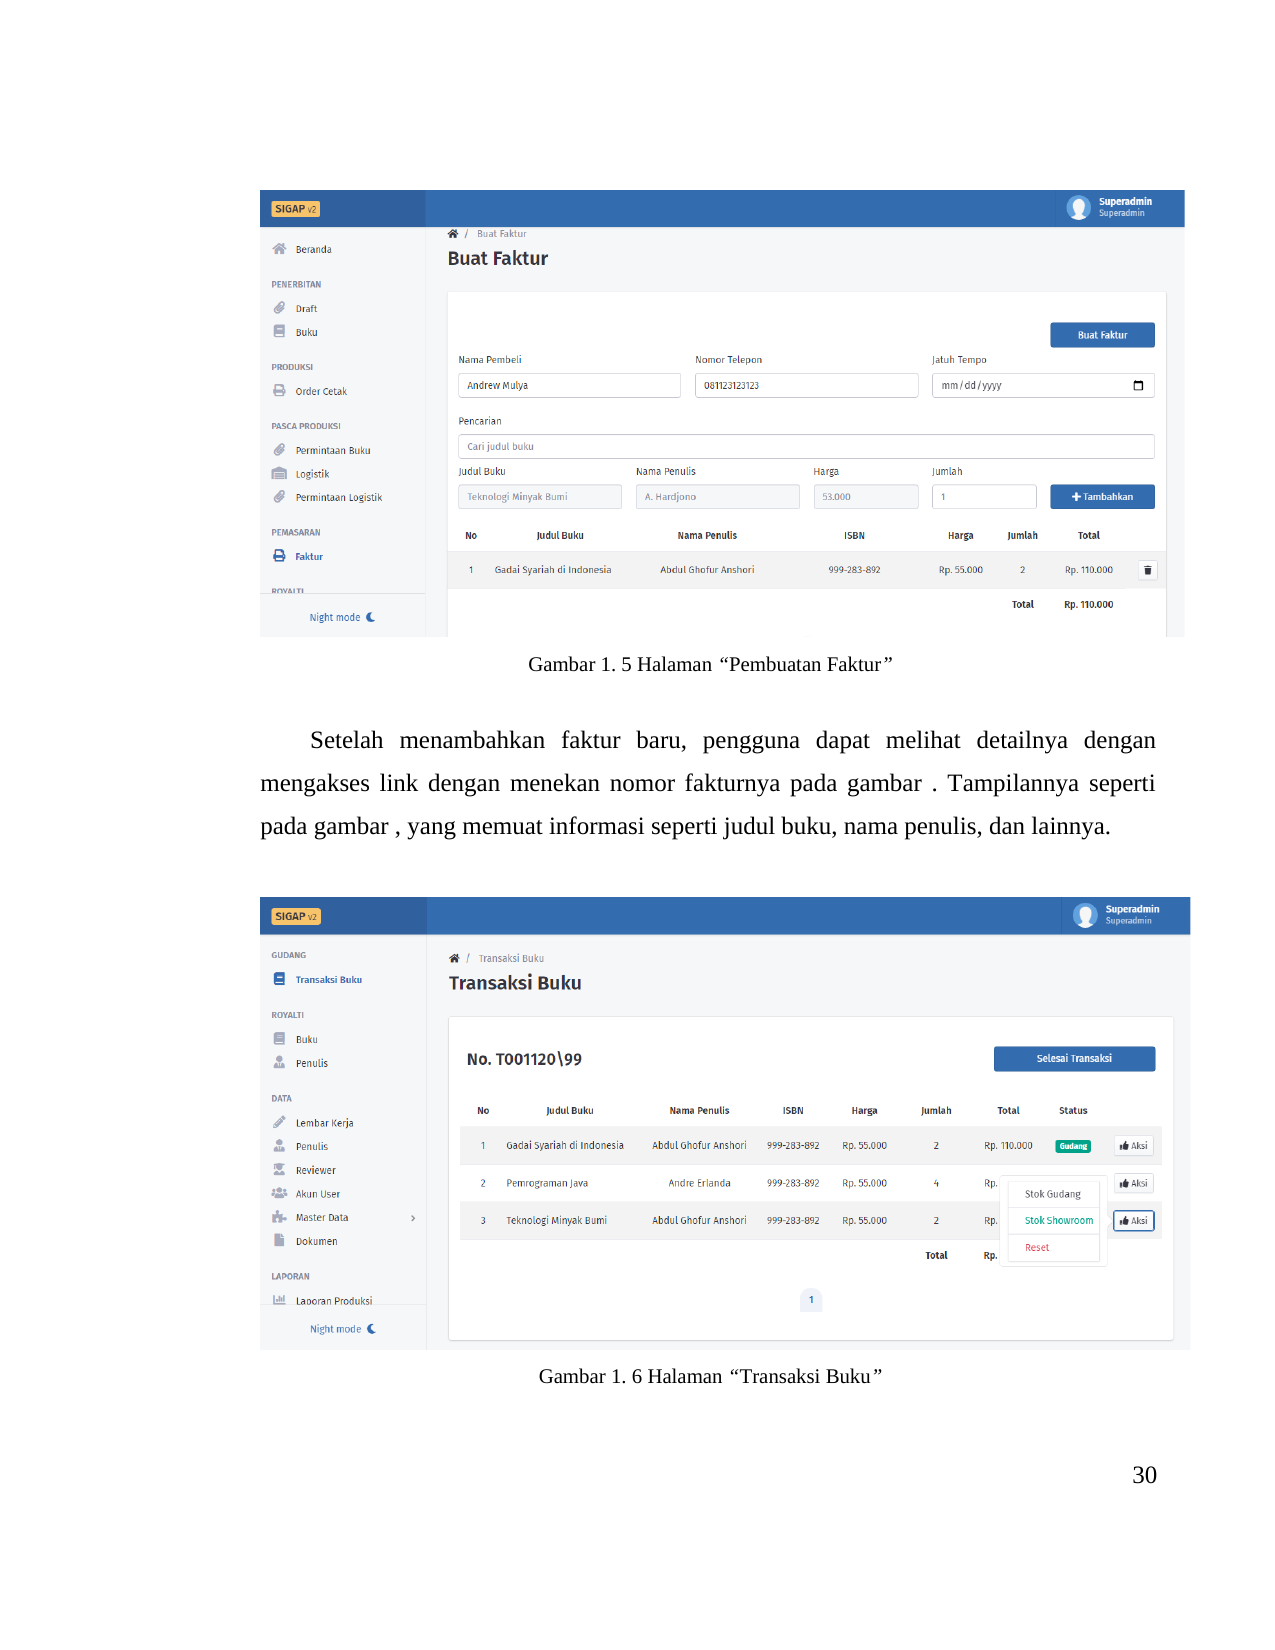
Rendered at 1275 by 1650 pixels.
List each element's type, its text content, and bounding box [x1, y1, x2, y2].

text Gambar 1. 6 Halaman “Transaksi Buku” [148, 1364, 1157, 1388]
text Setelah menambahkan faktur baru, pengguna dapat melihat detailnya dengan mengakses link dengan menekan nomor fakturnya pada gambar . Tampilannya seperti pada gambar , yang memuat informasi seperti judul buku, nama penulis, dan lainnya. [260, 725, 1157, 840]
picture [260, 190, 1185, 637]
text Gambar 1. 5 Halaman “Pembuatan Faktur” [148, 651, 1157, 676]
picture [260, 897, 1191, 1350]
